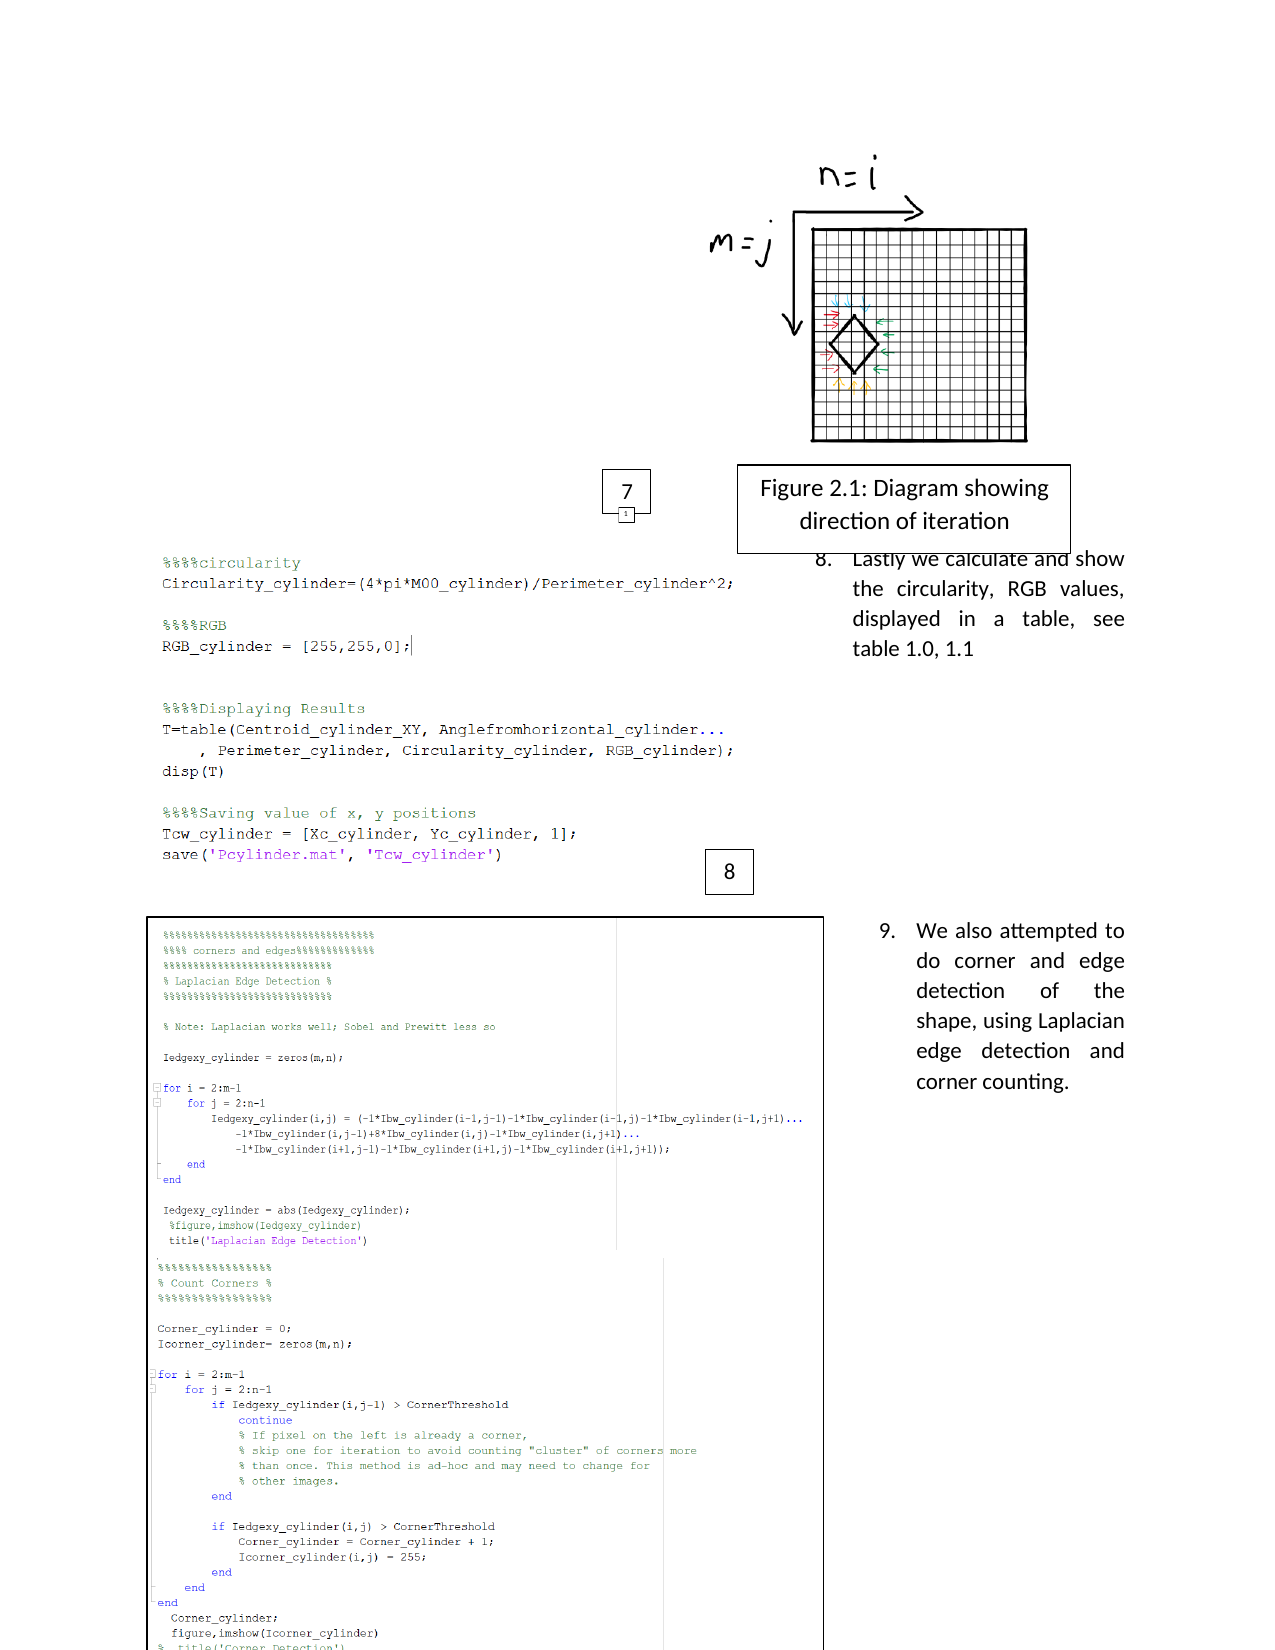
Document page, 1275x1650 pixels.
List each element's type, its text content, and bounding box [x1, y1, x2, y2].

list We also attempted to do corner and edge detection of the shape, using Laplacian edge detection and corner counting. [824, 916, 1125, 1095]
picture [150, 547, 760, 872]
picture [150, 1258, 716, 1650]
picture [697, 152, 1033, 446]
list Lastly we calculate and show the circularity, RGB values, displayed in a table, see table 1.0, 1.1 [760, 544, 1125, 663]
picture [150, 918, 819, 1250]
